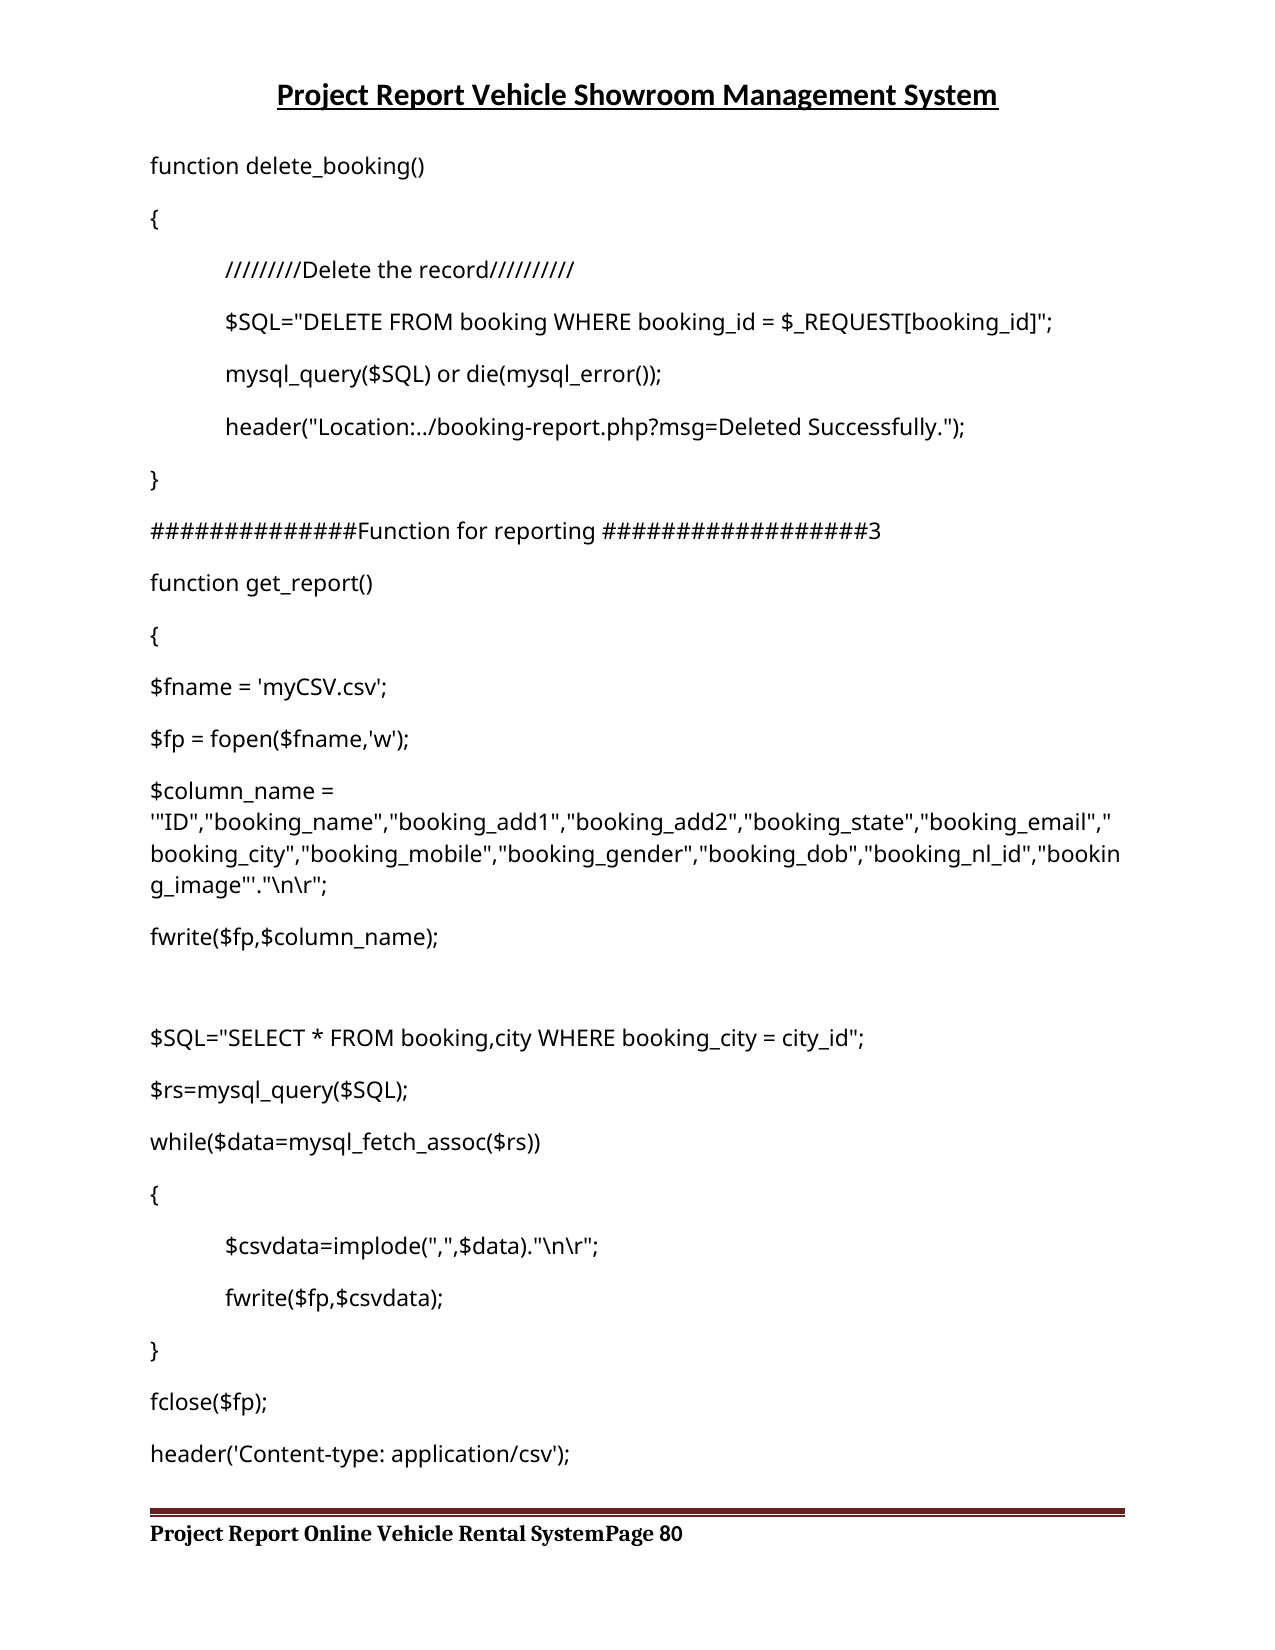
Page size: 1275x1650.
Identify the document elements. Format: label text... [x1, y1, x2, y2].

text /////////Delete the record////////// [150, 254, 1125, 285]
text } [150, 1334, 1125, 1366]
text $fname = 'myCSV.csv'; [150, 671, 1125, 702]
text mysql_query($SQL) or die(mysql_error()); [150, 358, 1125, 389]
text } [150, 462, 1125, 494]
text $csvdata=implode(",",$data)."\n\r"; [150, 1230, 1125, 1261]
text { [150, 202, 1125, 233]
text $column_name = '"ID","booking_name","booking_add1","booking_add2","booking_state","booking_email","booking_city","booking_mobile","booking_gender","booking_dob","booking_nl_id","booking_image"'."\n\r"; [150, 775, 1125, 900]
text header('Content-type: application/csv'); [150, 1438, 1125, 1470]
text function delete_booking() [150, 150, 1125, 181]
text header("Location:../booking-report.php?msg=Deleted Successfully."); [150, 410, 1125, 442]
text { [150, 619, 1125, 650]
text $rs=mysql_query($SQL); [150, 1074, 1125, 1105]
text function get_report() [150, 567, 1125, 598]
text while($data=mysql_fetch_assoc($rs)) [150, 1126, 1125, 1157]
text fwrite($fp,$csvdata); [150, 1282, 1125, 1313]
text $SQL="DELETE FROM booking WHERE booking_id = $_REQUEST[booking_id]"; [150, 306, 1125, 337]
text ##############Function for reporting ##################3 [150, 514, 1125, 546]
text fclose($fp); [150, 1386, 1125, 1418]
text { [150, 1178, 1125, 1209]
text fwrite($fp,$column_name); [150, 921, 1125, 952]
text $fp = fopen($fname,'w'); [150, 723, 1125, 754]
text $SQL="SELECT * FROM booking,city WHERE booking_city = city_id"; [150, 1022, 1125, 1053]
